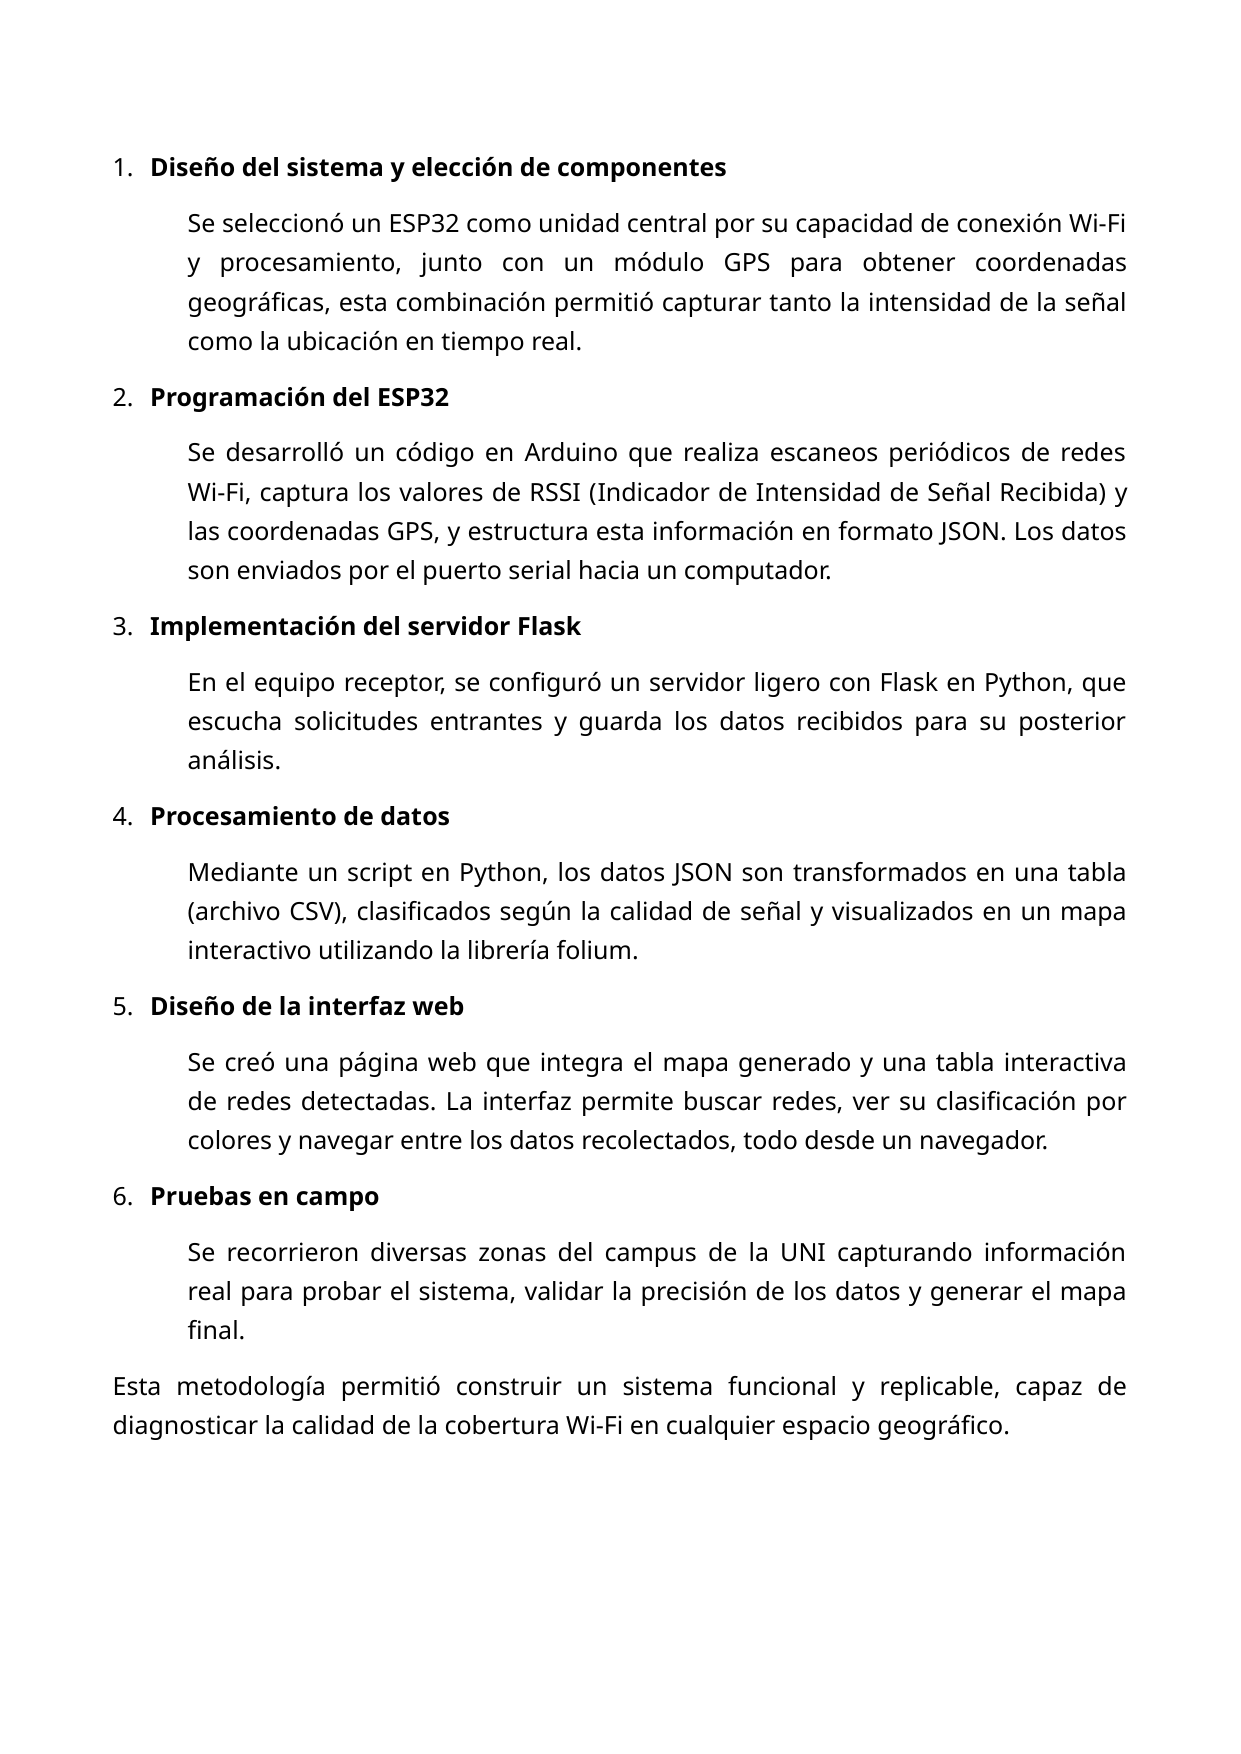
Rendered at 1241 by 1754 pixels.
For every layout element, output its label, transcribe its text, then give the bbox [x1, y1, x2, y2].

text Se creó una página web que integra el mapa generado y una tabla interactiva de redes detectadas. La interfaz permite buscar redes, ver su clasificación por colores y navegar entre los datos recolectados, todo desde un navegador. [187, 1044, 1128, 1157]
text Se recorrieron diversas zonas del campus de la UNI capturando información real para probar el sistema, validar la precisión de los datos y generar el mapa final. [187, 1234, 1128, 1347]
text En el equipo receptor, se configuró un servidor ligero con Flask en Python, que escucha solicitudes entrantes y guarda los datos recibidos para su posterior análisis. [187, 664, 1128, 777]
list Diseño del sistema y elección de componentes [112, 150, 1128, 184]
text Mediante un script en Python, los datos JSON son transformados en una tabla (archivo CSV), clasificados según la calidad de señal y visualizados en un mapa interactivo utilizando la librería folium. [187, 854, 1128, 967]
list Pruebas en campo [112, 1178, 1128, 1212]
list Implementación del servidor Flask [112, 608, 1128, 642]
text Se seleccionó un ESP32 como unidad central por su capacidad de conexión Wi-Fi y procesamiento, junto con un módulo GPS para obtener coordenadas geográficas, esta combinación permitió capturar tanto la intensidad de la señal como la ubicación en tiempo real. [187, 206, 1128, 357]
list Diseño de la interfaz web [112, 988, 1128, 1022]
text Esta metodología permitió construir un sistema funcional y replicable, capaz de diagnosticar la calidad de la cobertura Wi-Fi en cualquier espacio geográfico. [112, 1368, 1128, 1442]
list Procesamiento de datos [112, 798, 1128, 832]
list Programación del ESP32 [112, 379, 1128, 413]
text Se desarrolló un código en Arduino que realiza escaneos periódicos de redes Wi-Fi, captura los valores de RSSI (Indicador de Intensidad de Señal Recibida) y las coordenadas GPS, y estructura esta información en formato JSON. Los datos son enviados por el puerto serial hacia un computador. [187, 435, 1128, 587]
